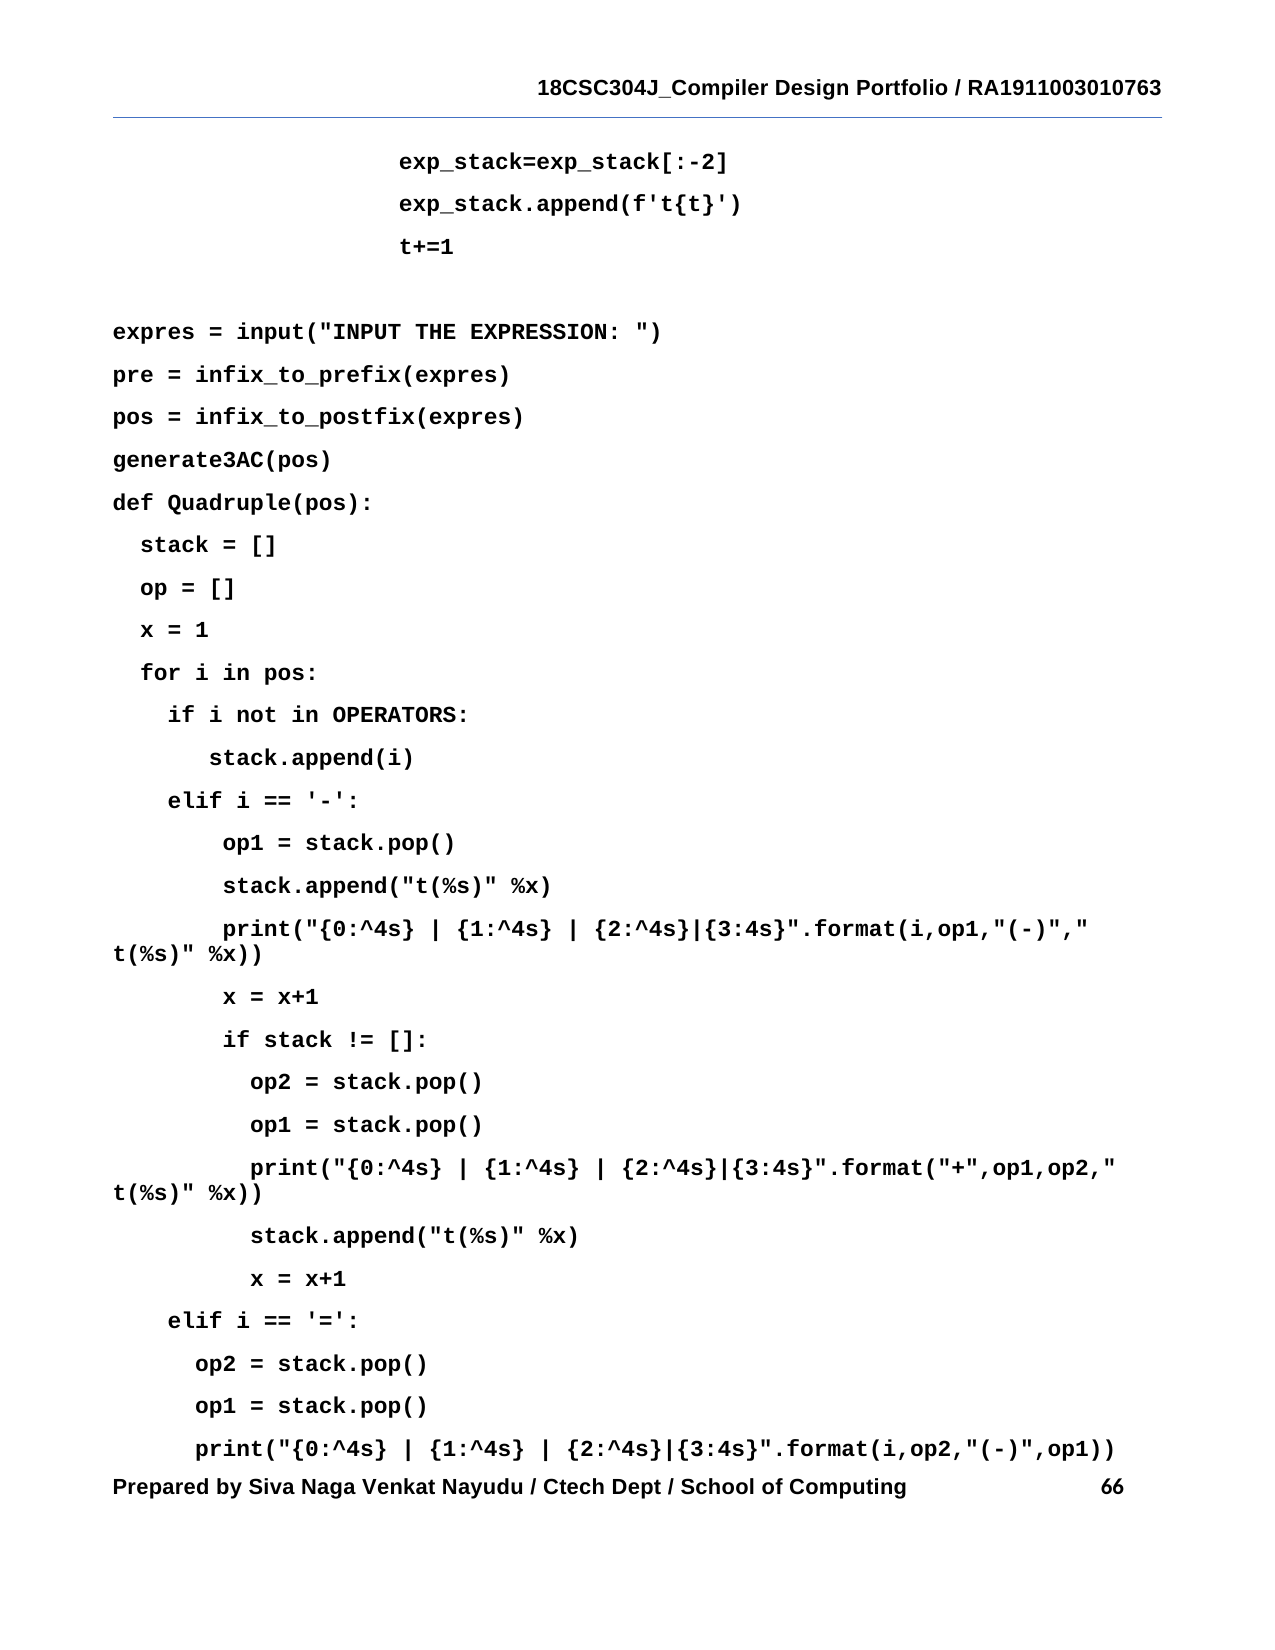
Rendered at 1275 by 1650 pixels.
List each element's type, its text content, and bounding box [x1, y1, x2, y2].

text x = x+1 [112, 985, 1162, 1011]
text op = [] [112, 576, 1162, 602]
text elif i == '=': [112, 1309, 1162, 1336]
text print("{0:^4s} | {1:^4s} | {2:^4s}|{3:4s}".format(i,op2,"(-)",op1)) [112, 1437, 1162, 1463]
text exp_stack=exp_stack[:-2] [112, 150, 1162, 176]
text op1 = stack.pop() [112, 1113, 1162, 1139]
text stack = [] [112, 533, 1162, 559]
text if i not in OPERATORS: [112, 704, 1162, 730]
text x = x+1 [112, 1267, 1162, 1293]
text op2 = stack.pop() [112, 1352, 1162, 1378]
text pre = infix_to_prefix(expres) [112, 363, 1162, 389]
text print("{0:^4s} | {1:^4s} | {2:^4s}|{3:4s}".format(i,op1,"(-)"," t(%s)" %x)) [112, 917, 1162, 969]
text op1 = stack.pop() [112, 832, 1162, 858]
text stack.append("t(%s)" %x) [112, 1224, 1162, 1250]
text stack.append(i) [112, 746, 1162, 772]
text generate3AC(pos) [112, 448, 1162, 474]
text pos = infix_to_postfix(expres) [112, 406, 1162, 432]
text if stack != []: [112, 1028, 1162, 1054]
text x = 1 [112, 619, 1162, 644]
text for i in pos: [112, 661, 1162, 687]
text op2 = stack.pop() [112, 1071, 1162, 1097]
text print("{0:^4s} | {1:^4s} | {2:^4s}|{3:4s}".format("+",op1,op2," t(%s)" %x)) [112, 1156, 1162, 1208]
text def Quadruple(pos): [112, 491, 1162, 517]
text exp_stack.append(f't{t}') [112, 193, 1162, 218]
text elif i == '-': [112, 789, 1162, 815]
text stack.append("t(%s)" %x) [112, 874, 1162, 900]
text op1 = stack.pop() [112, 1395, 1162, 1421]
text t+=1 [112, 235, 1162, 261]
text expres = input("INPUT THE EXPRESSION: ") [112, 320, 1162, 346]
